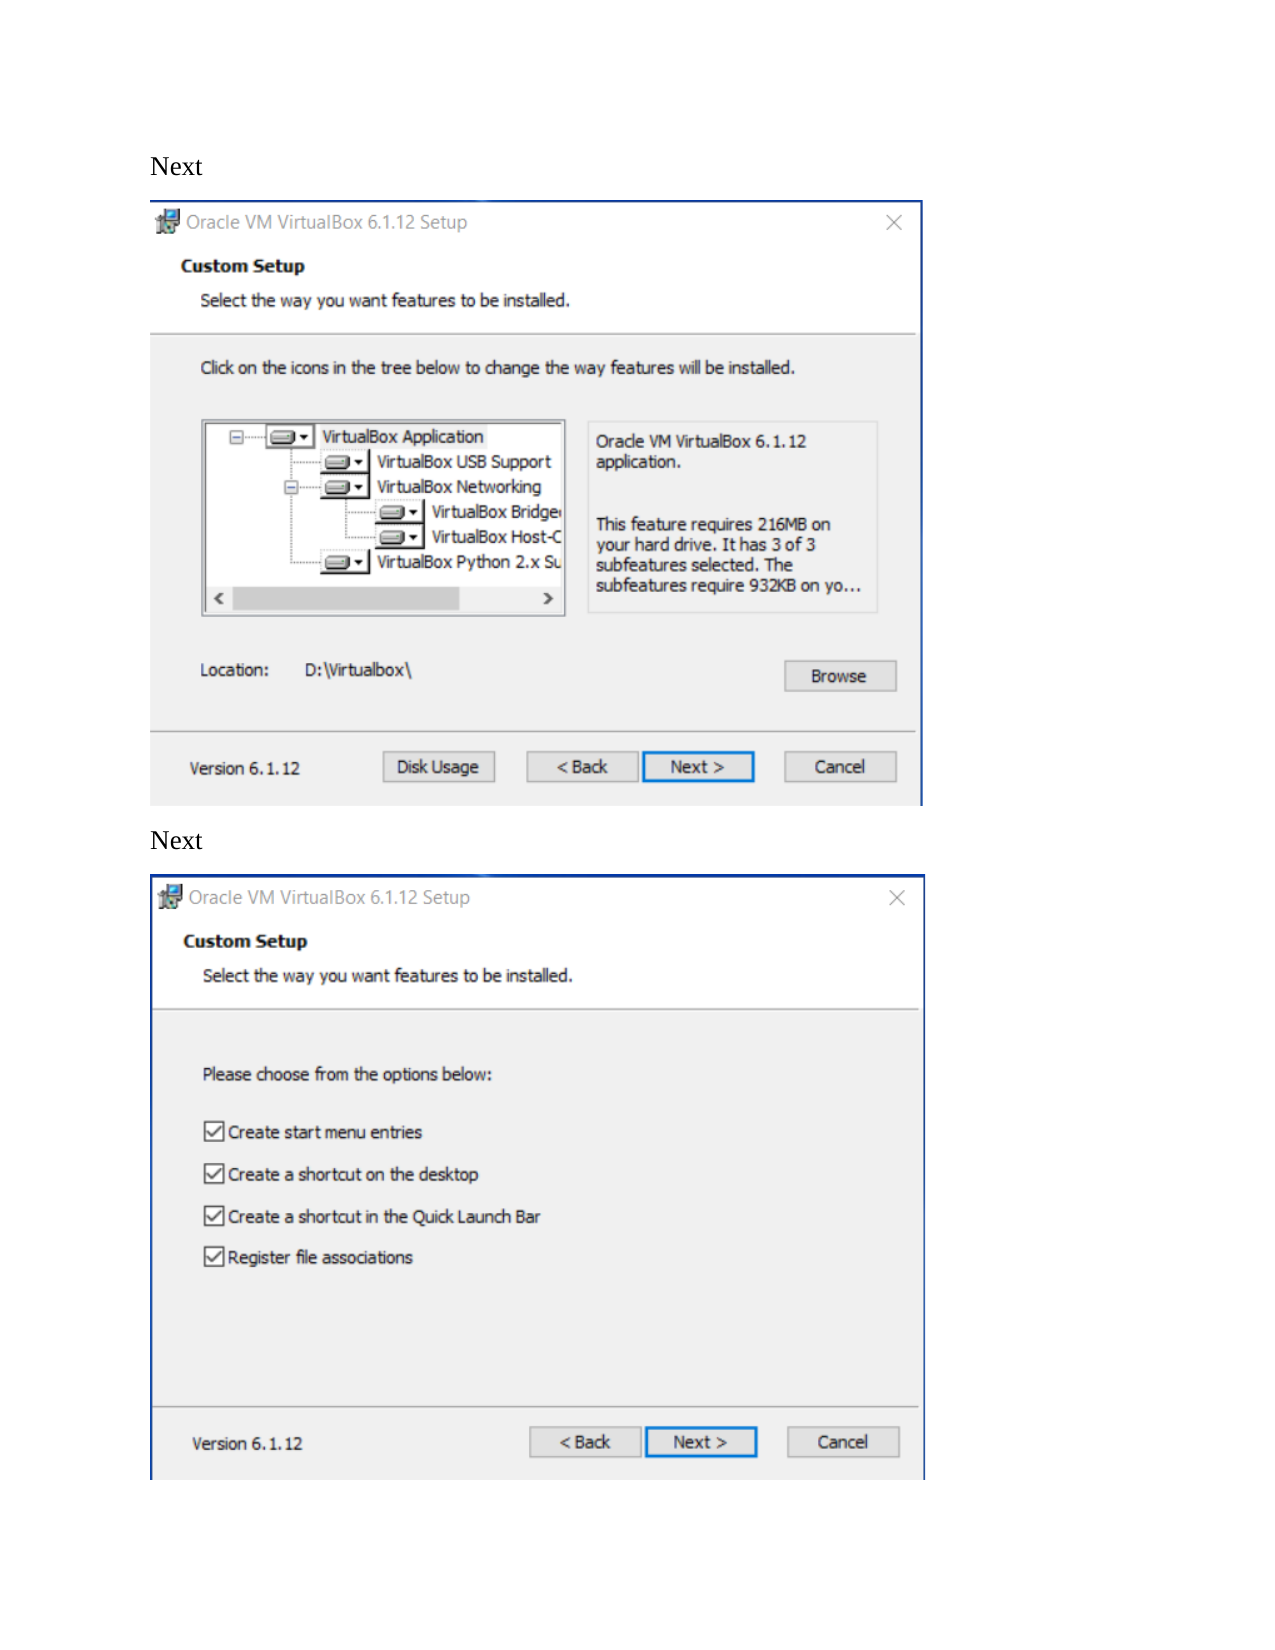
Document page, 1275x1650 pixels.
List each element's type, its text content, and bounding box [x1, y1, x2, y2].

text Next [150, 150, 1125, 181]
text Next [150, 824, 1125, 855]
picture [150, 200, 923, 806]
picture [150, 874, 926, 1480]
